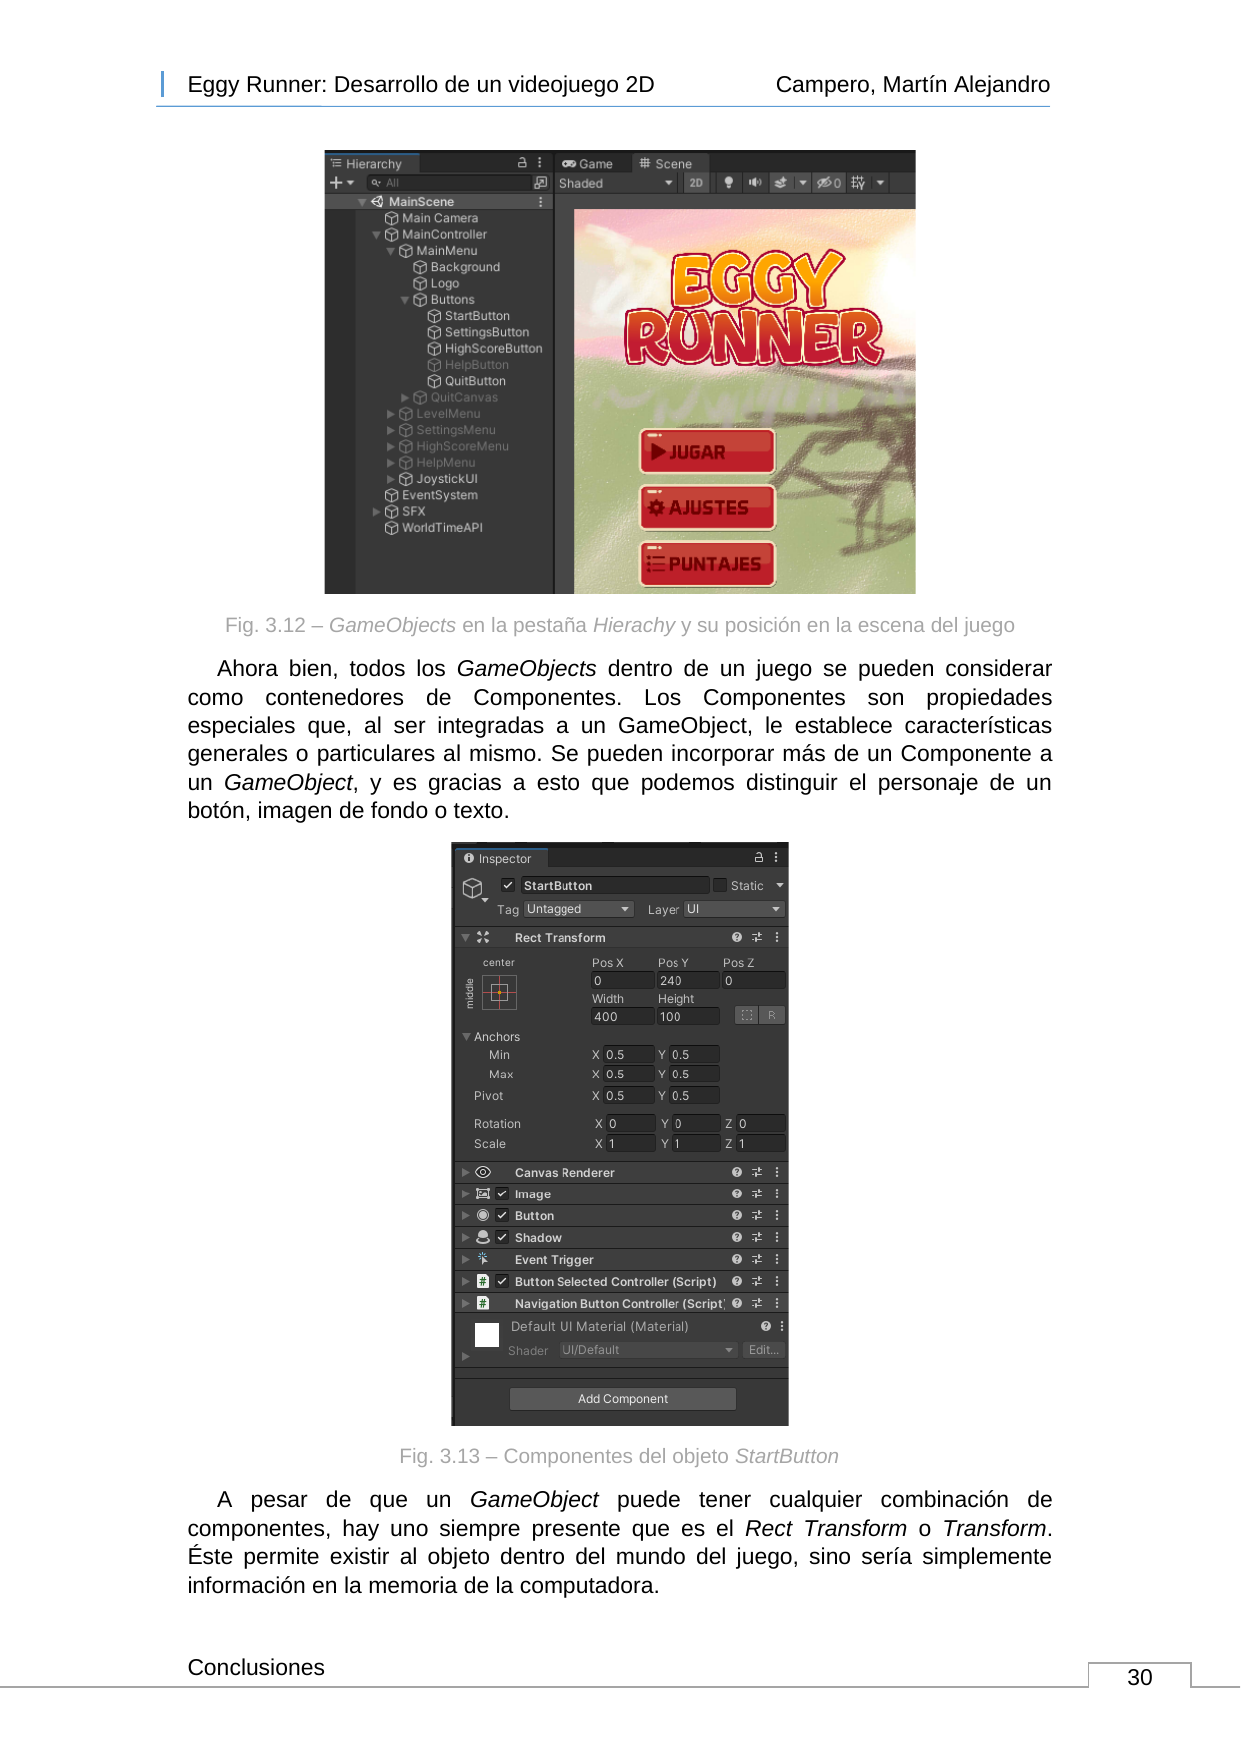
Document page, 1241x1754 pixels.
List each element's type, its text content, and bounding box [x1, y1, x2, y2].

picture [324, 150, 916, 594]
text Ahora bien, todos los GameObjects dentro de un juego se pueden considerar como contenedores de Componentes. Los Componentes son propiedades especiales que, al ser integradas a un GameObject, le establece características generales o particulares al mismo. Se pueden incorporar más de un Componente a un GameObject, y es gracias a esto que podemos distinguir el personaje de un botón, imagen de fondo o texto. [187, 655, 1053, 823]
text A pesar de que un GameObject puede tener cualquier combinación de componentes, hay uno siempre presente que es el Rect Transform o Transform. Éste permite existir al objeto dentro del mundo del juego, sino sería simplemente información en la memoria de la computadora. [187, 1486, 1053, 1598]
text Fig. 3.12 – GameObjects en la pestaña Hierachy y su posición en la escena del juego [187, 612, 1053, 636]
picture [451, 842, 789, 1426]
text Fig. 3.13 – Componentes del objeto StartButton [187, 1444, 1053, 1468]
